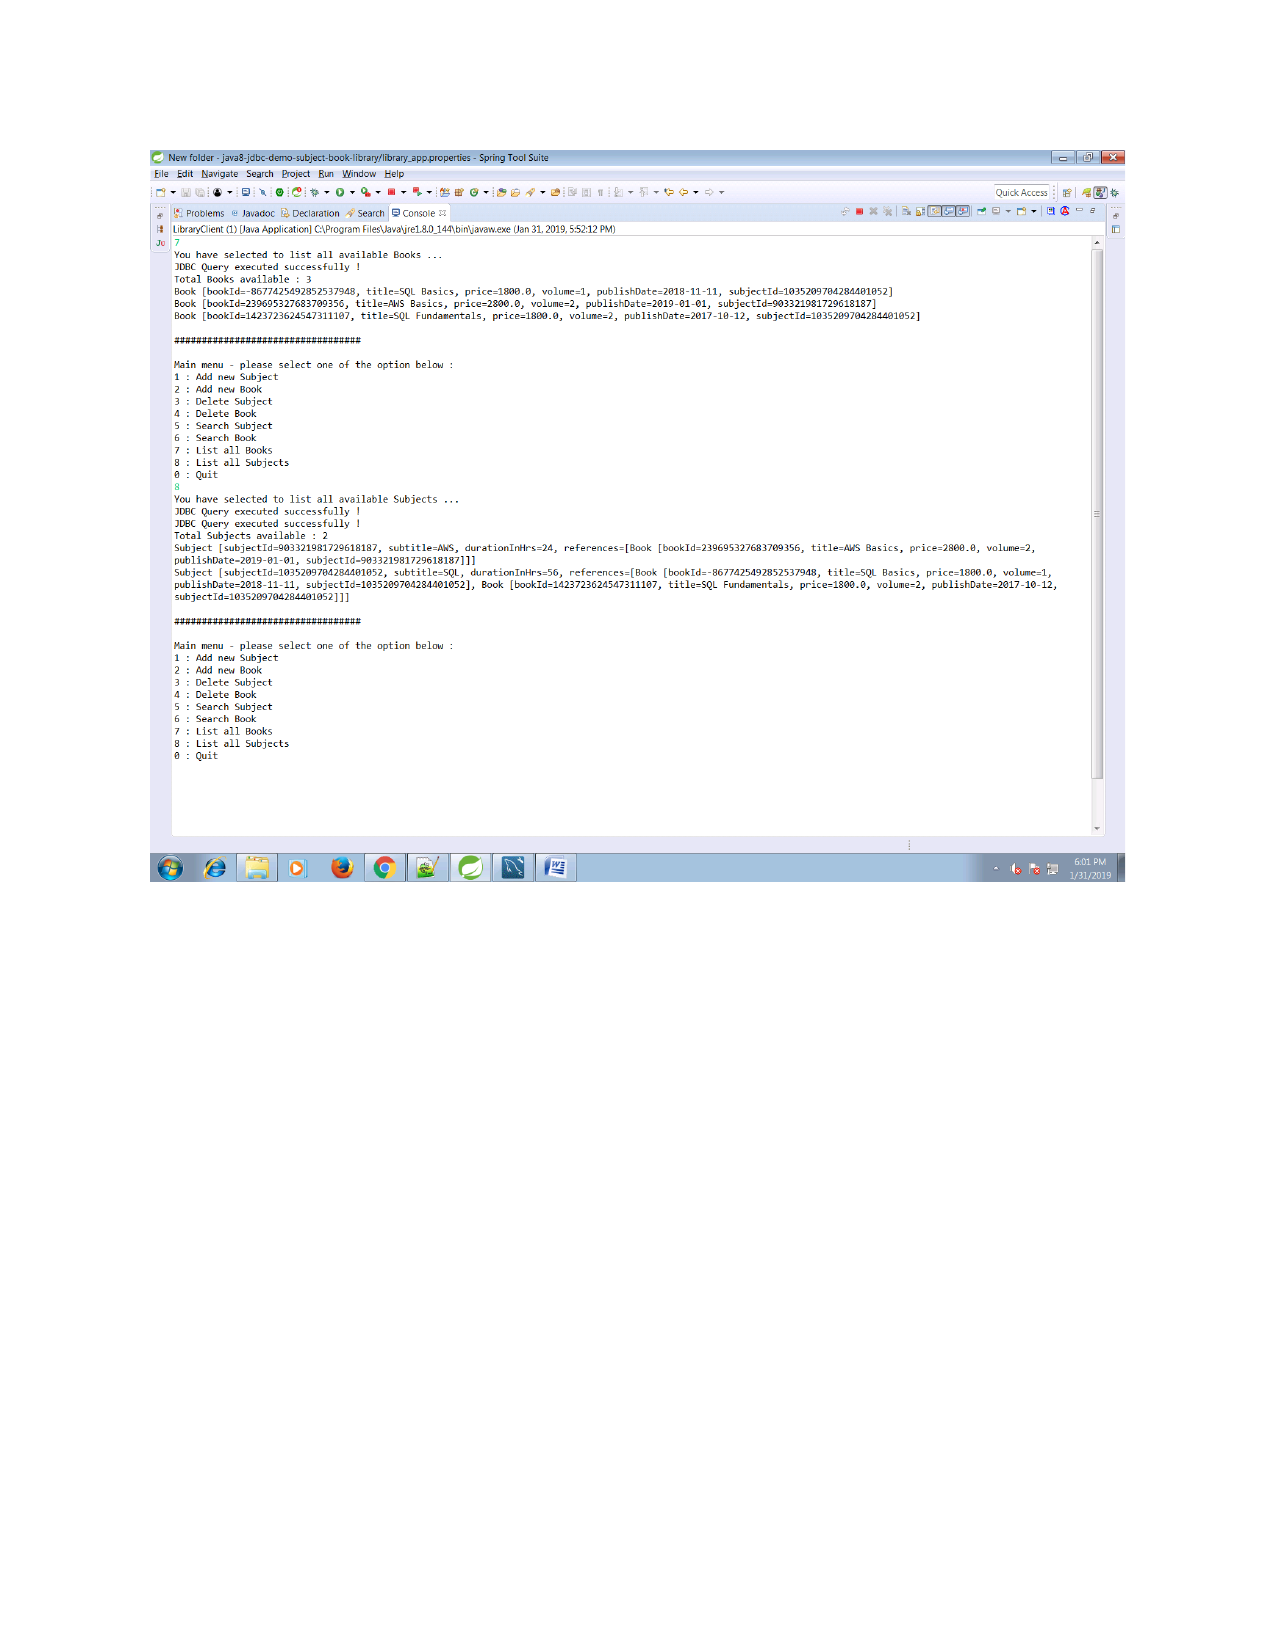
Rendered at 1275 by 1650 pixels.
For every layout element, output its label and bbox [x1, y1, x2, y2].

picture [150, 150, 1125, 882]
